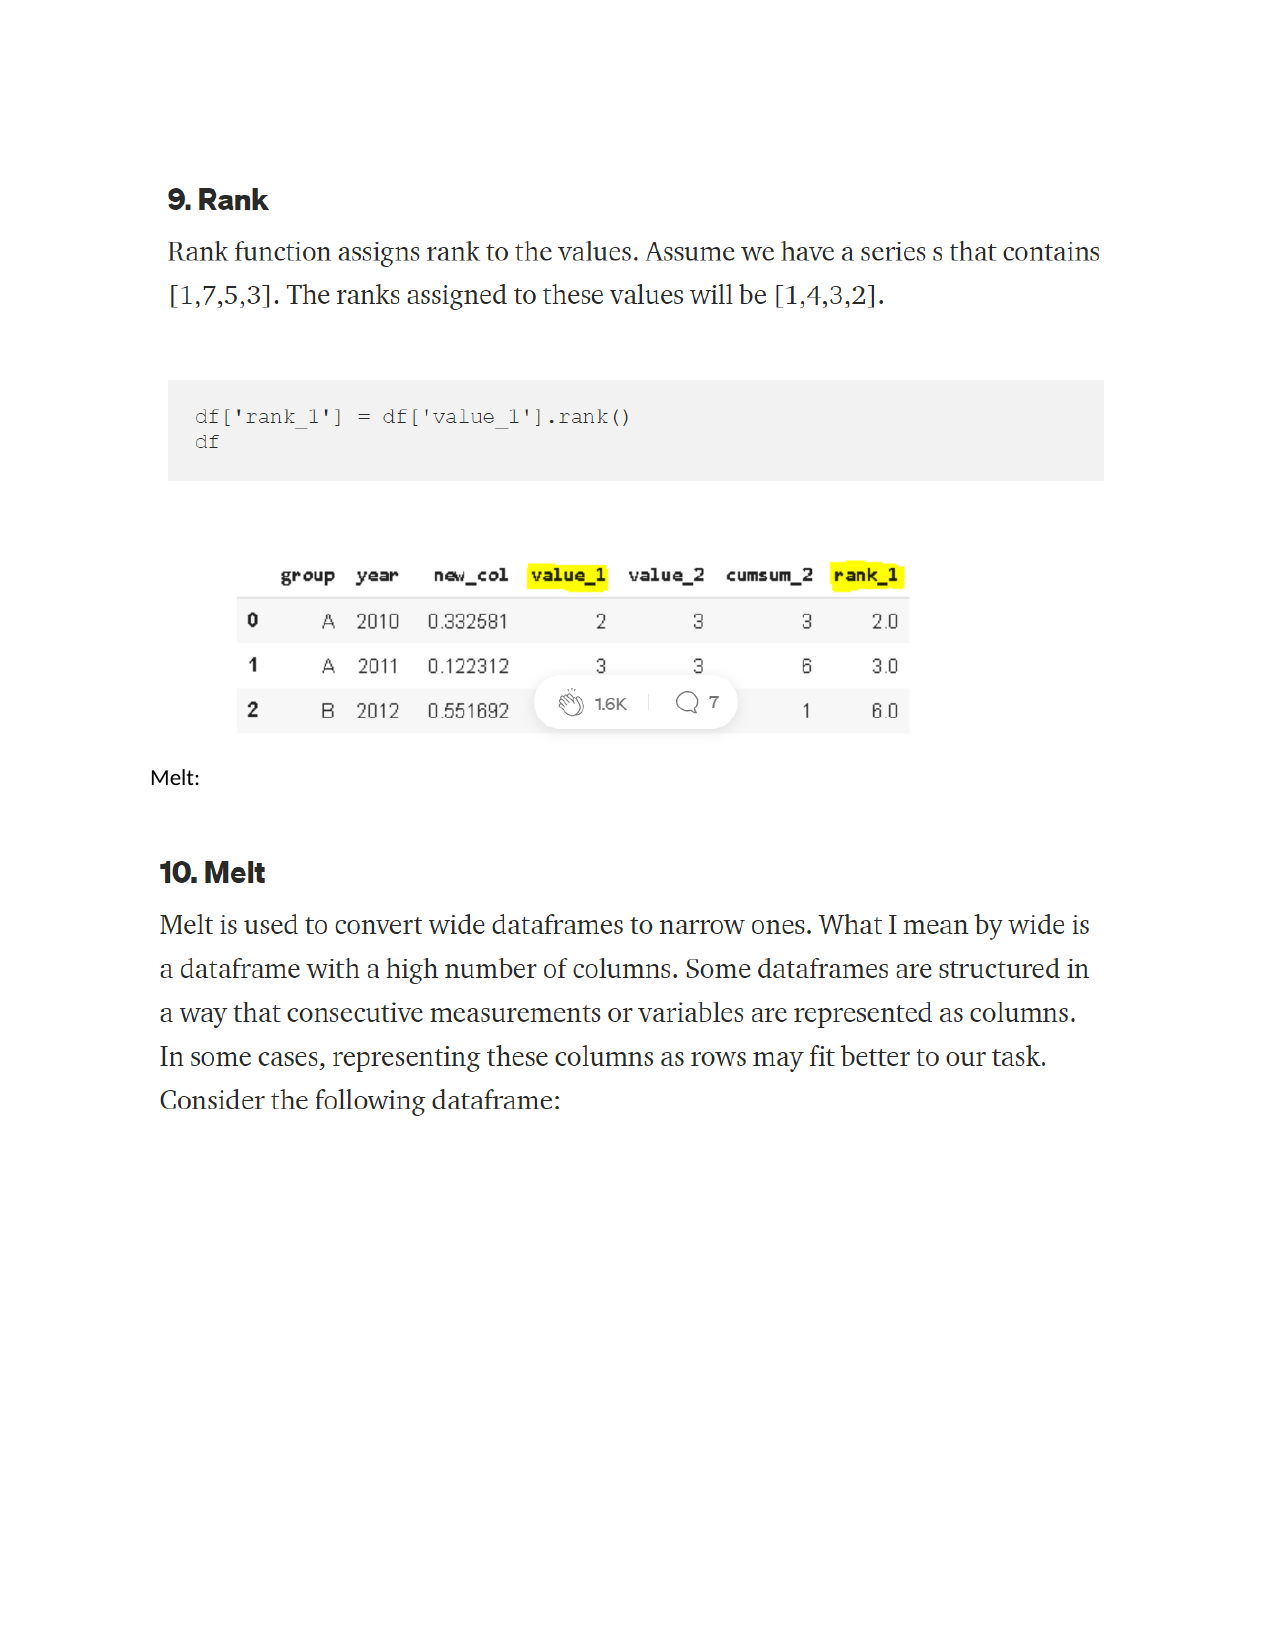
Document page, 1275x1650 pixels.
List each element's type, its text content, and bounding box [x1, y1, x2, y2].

picture [150, 810, 1125, 1141]
text Melt: [150, 763, 1125, 792]
picture [150, 150, 1125, 745]
